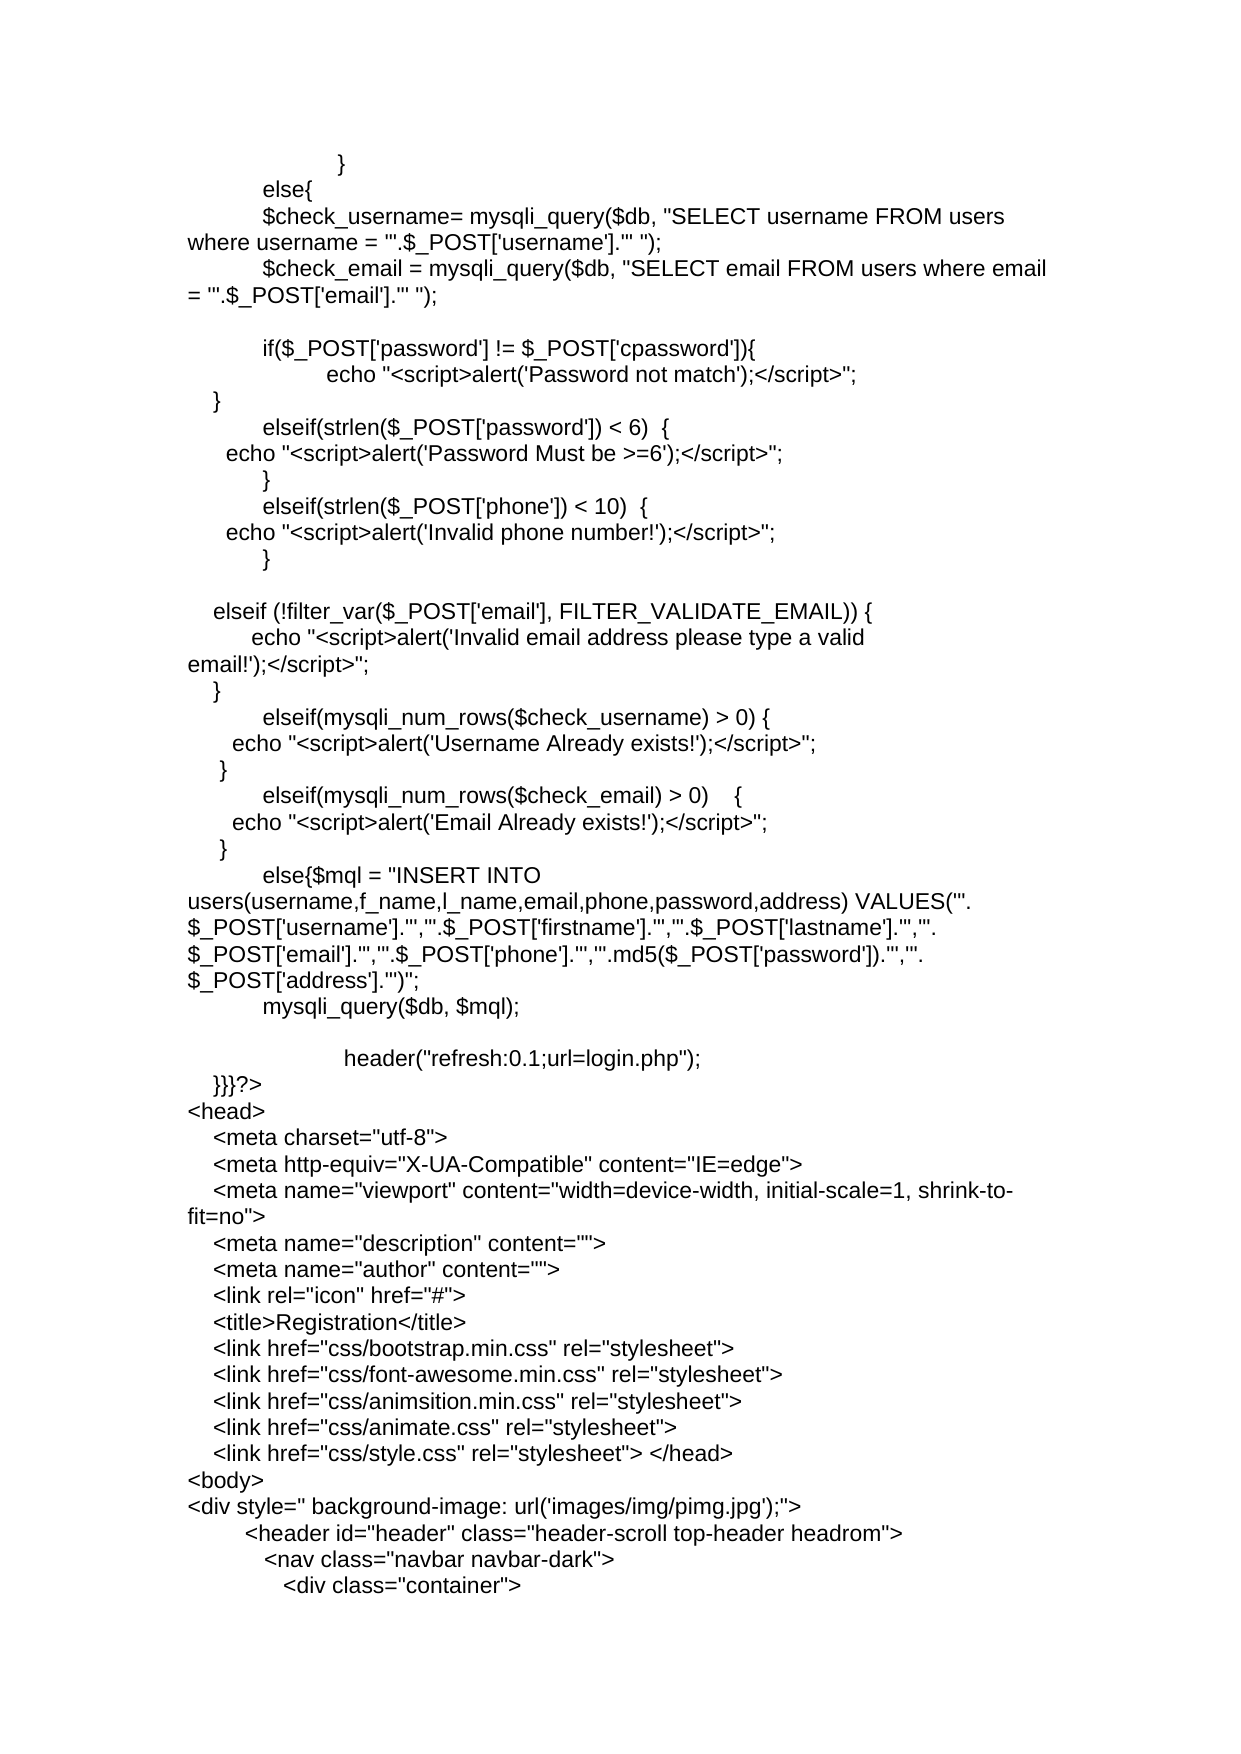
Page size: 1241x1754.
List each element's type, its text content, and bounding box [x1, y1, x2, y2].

text elseif (!filter_var($_POST['email'], FILTER_VALIDATE_EMAIL)) { [187, 598, 1053, 624]
text <link href="css/animsition.min.css" rel="stylesheet"> [187, 1388, 1053, 1414]
text echo "<script>alert('Invalid email address please type a valid email!');</script>"; [187, 624, 1053, 677]
text } [187, 835, 1053, 862]
text <meta name="viewport" content="width=device-width, initial-scale=1, shrink-to-fit=no"> [187, 1177, 1053, 1229]
text <header id="header" class="header-scroll top-header headrom"> [187, 1519, 1053, 1546]
text <div style=" background-image: url('images/img/pimg.jpg');"> [187, 1493, 1053, 1519]
text else{$mql = "INSERT INTO users(username,f_name,l_name,email,phone,password,address) VALUES('".$_POST['username']."','".$_POST['firstname']."','".$_POST['lastname']."','".$_POST['email']."','".$_POST['phone']."','".md5($_POST['password'])."','".$_POST['address']."')"; [187, 862, 1053, 993]
text <link rel="icon" href="#"> [187, 1282, 1053, 1309]
text mysqli_query($db, $mql); [187, 993, 1053, 1020]
text <link href="css/style.css" rel="stylesheet"> </head> [187, 1440, 1053, 1467]
text else{ [187, 176, 1053, 203]
text } [187, 466, 1053, 493]
text <meta name="description" content=""> [187, 1229, 1053, 1256]
text <meta charset="utf-8"> [187, 1124, 1053, 1151]
text <meta http-equiv="X-UA-Compatible" content="IE=edge"> [187, 1151, 1053, 1177]
text <meta name="author" content=""> [187, 1256, 1053, 1282]
text echo "<script>alert('Invalid phone number!');</script>"; [187, 519, 1053, 545]
text } [187, 150, 1053, 176]
text elseif(strlen($_POST['phone']) < 10) { [187, 493, 1053, 519]
text <head> [187, 1098, 1053, 1124]
text elseif(mysqli_num_rows($check_username) > 0) { [187, 703, 1053, 730]
text } [187, 677, 1053, 703]
text echo "<script>alert('Password not match');</script>"; [187, 361, 1053, 387]
text } [187, 545, 1053, 572]
text <link href="css/bootstrap.min.css" rel="stylesheet"> [187, 1335, 1053, 1361]
text if($_POST['password'] != $_POST['cpassword']){ [187, 334, 1053, 361]
text echo "<script>alert('Password Must be >=6');</script>"; [187, 440, 1053, 466]
text <body> [187, 1467, 1053, 1493]
text <title>Registration</title> [187, 1309, 1053, 1335]
text } [187, 387, 1053, 413]
text $check_username= mysqli_query($db, "SELECT username FROM users where username = '".$_POST['username']."' "); [187, 203, 1053, 255]
text $check_email = mysqli_query($db, "SELECT email FROM users where email = '".$_POST['email']."' "); [187, 255, 1053, 308]
text <link href="css/font-awesome.min.css" rel="stylesheet"> [187, 1361, 1053, 1388]
text }}}?> [187, 1071, 1053, 1098]
text elseif(strlen($_POST['password']) < 6) { [187, 413, 1053, 440]
text <nav class="navbar navbar-dark"> [187, 1546, 1053, 1572]
text } [187, 756, 1053, 782]
text echo "<script>alert('Email Already exists!');</script>"; [187, 809, 1053, 835]
text echo "<script>alert('Username Already exists!');</script>"; [187, 730, 1053, 756]
text <div class="container"> [187, 1572, 1053, 1598]
text header("refresh:0.1;url=login.php"); [187, 1045, 1053, 1071]
text elseif(mysqli_num_rows($check_email) > 0) { [187, 782, 1053, 809]
text <link href="css/animate.css" rel="stylesheet"> [187, 1414, 1053, 1440]
